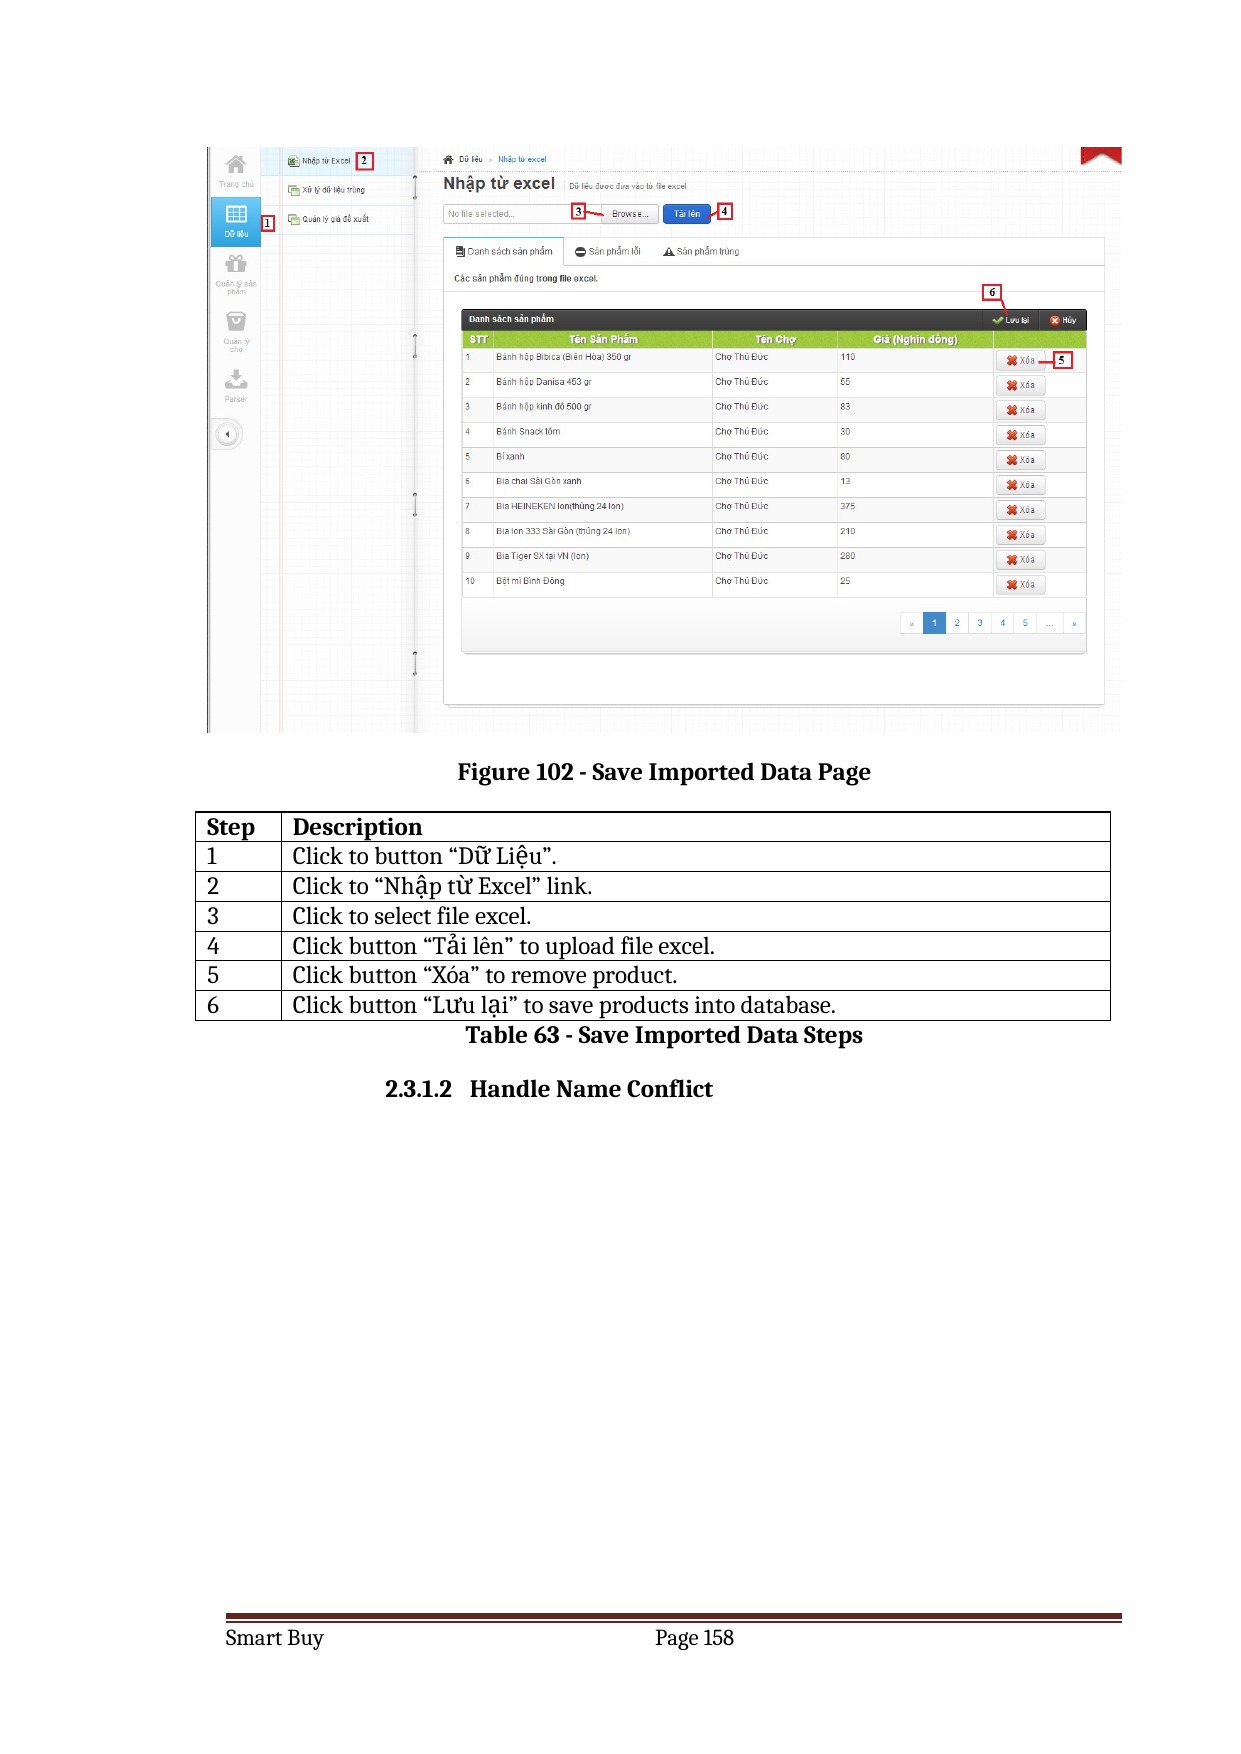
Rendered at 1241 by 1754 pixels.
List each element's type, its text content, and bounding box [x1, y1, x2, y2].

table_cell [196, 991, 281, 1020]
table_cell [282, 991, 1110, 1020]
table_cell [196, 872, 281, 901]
subtitle Handle Name Conflict [385, 1075, 1122, 1103]
picture [207, 147, 1122, 733]
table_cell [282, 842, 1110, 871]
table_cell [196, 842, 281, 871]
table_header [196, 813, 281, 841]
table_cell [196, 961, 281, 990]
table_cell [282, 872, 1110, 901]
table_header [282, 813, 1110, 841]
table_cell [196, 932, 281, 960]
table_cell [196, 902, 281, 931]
text Table 63 - Save Imported Data Steps [207, 1021, 1122, 1050]
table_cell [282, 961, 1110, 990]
text Figure 102 - Save Imported Data Page [207, 757, 1122, 786]
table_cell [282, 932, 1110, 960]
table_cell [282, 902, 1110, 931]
